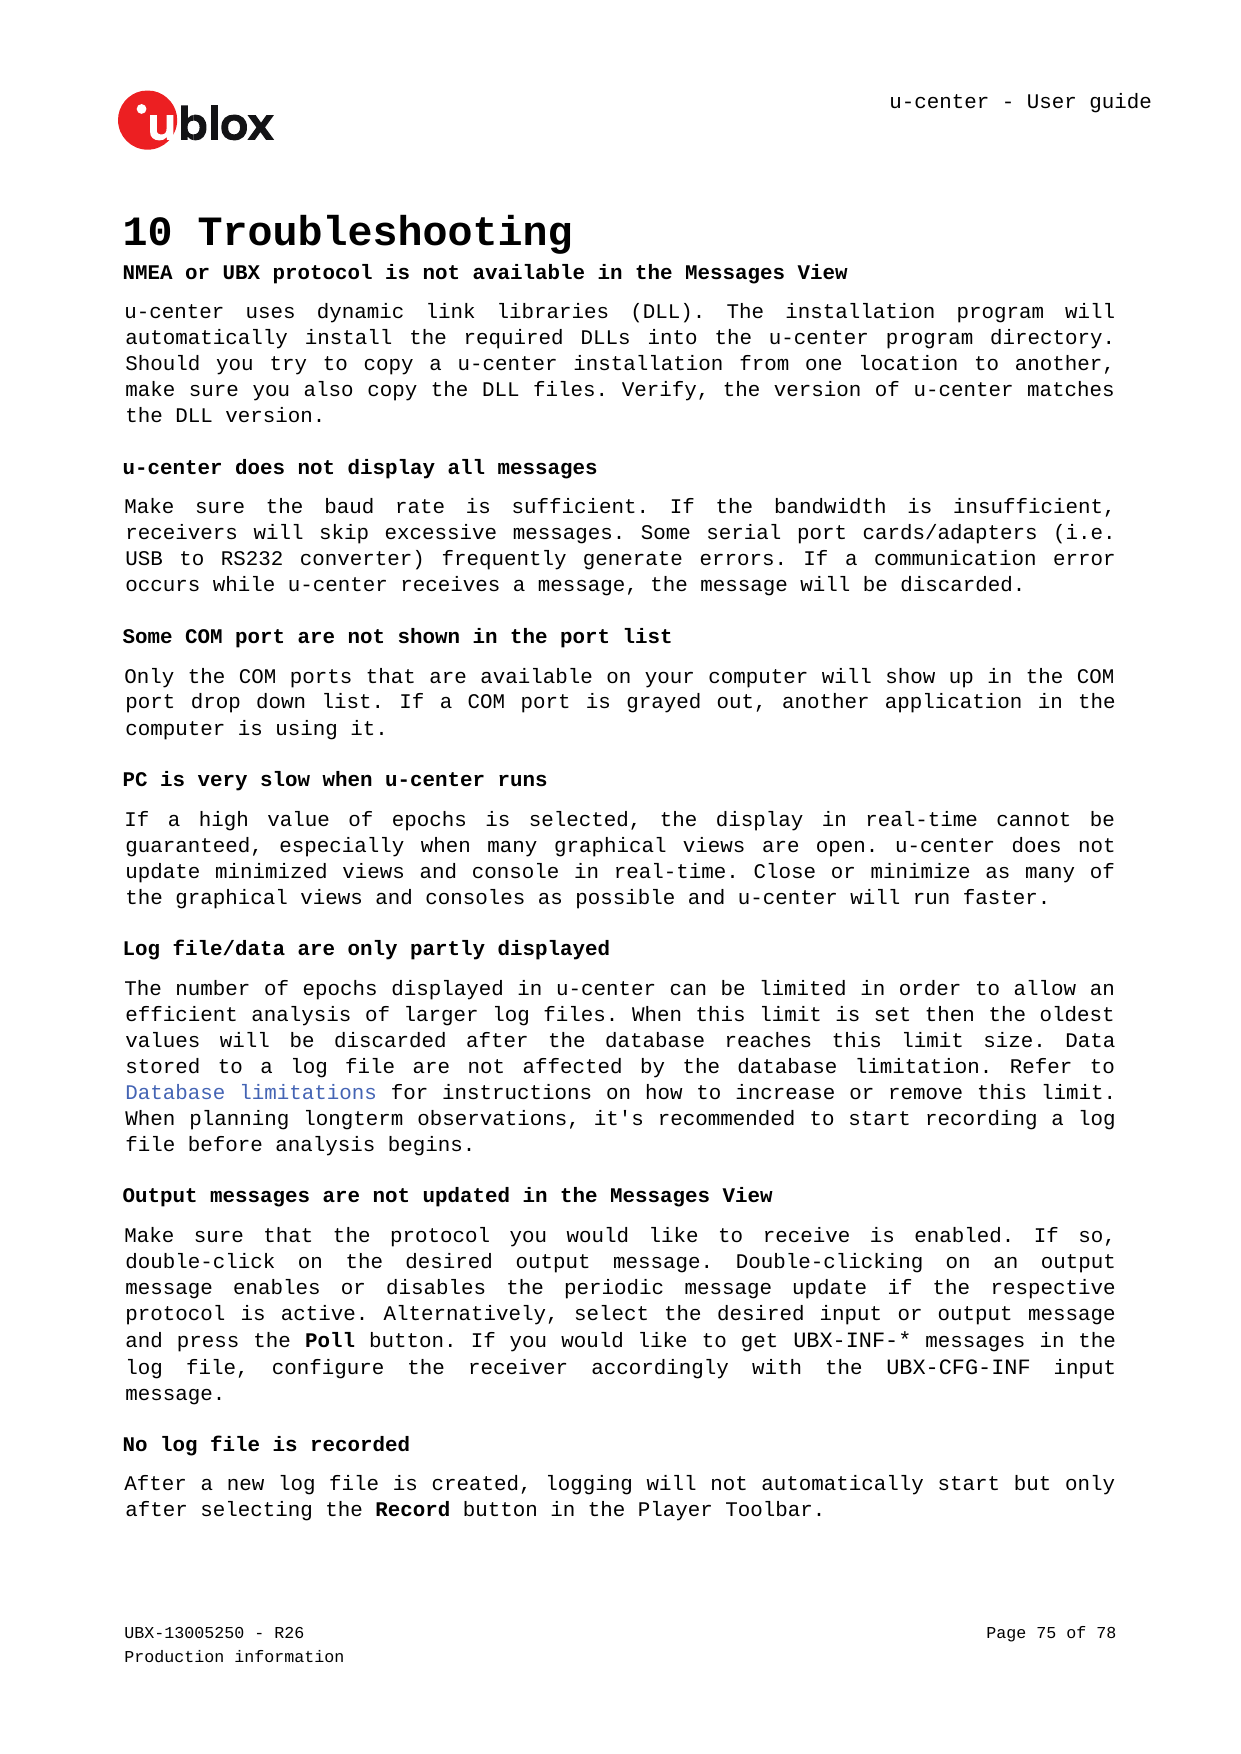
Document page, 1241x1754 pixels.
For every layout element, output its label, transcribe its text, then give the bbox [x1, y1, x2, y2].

text PC is very slow when u-center runs [122, 769, 1116, 793]
text No log file is recorded [122, 1434, 1116, 1457]
text Make sure the baud rate is sufficient. If the bandwidth is insufficient, receivers will skip excessive messages. Some serial port cards/adapters (i.e. USB to RS232 converter) frequently generate errors. If a communication error occurs while u-center receives a message, the message will be discarded. [124, 496, 1116, 598]
text After a new log file is created, logging will not automatically start but only after selecting the Record button in the Player Toolbar. [124, 1473, 1116, 1523]
text Output messages are not updated in the Messages View [122, 1185, 1116, 1209]
text Some COM port are not shown in the port list [122, 626, 1116, 650]
text 10 Troubleshooting [122, 211, 1116, 258]
text NMEA or UBX protocol is not available in the Messages View [122, 262, 1116, 285]
text Log file/data are only partly displayed [122, 938, 1116, 962]
text The number of epochs displayed in u-center can be limited in order to allow an efficient analysis of larger log files. When this limit is set then the oldest values will be discarded after the database reaches this limit size. Data stored to a log file are not affected by the database limitation. Refer to Database limitations for instructions on how to increase or remove this limit. When planning longterm observations, it's recommended to start recording a log file before analysis begins. [124, 978, 1116, 1157]
text If a high value of epochs is selected, the display in real-time cannot be guaranteed, especially when many graphical views are open. u-center does not update minimized views and console in real-time. Close or minimize as many of the graphical views and consoles as possible and u-center will run faster. [124, 809, 1116, 910]
text u-center does not display all messages [122, 457, 1116, 481]
text u-center uses dynamic link libraries (DLL). The installation program will automatically install the required DLLs into the u-center program directory. Should you try to copy a u-center installation from one location to another, make sure you also copy the DLL files. Verify, the version of u-center matches the DLL version. [124, 301, 1116, 429]
text Make sure that the protocol you would like to receive is enabled. If so, double-click on the desired output message. Double-clicking on an output message enables or disables the periodic message update if the respective protocol is active. Alternatively, select the desired input or output message and press the Poll button. If you would like to get UBX-INF-* messages in the log file, configure the receiver accordingly with the UBX-CFG-INF input message. [124, 1225, 1116, 1407]
text Only the COM ports that are available on your computer will show up in the COM port drop down list. If a COM port is grayed out, another application in the computer is using it. [124, 666, 1116, 741]
